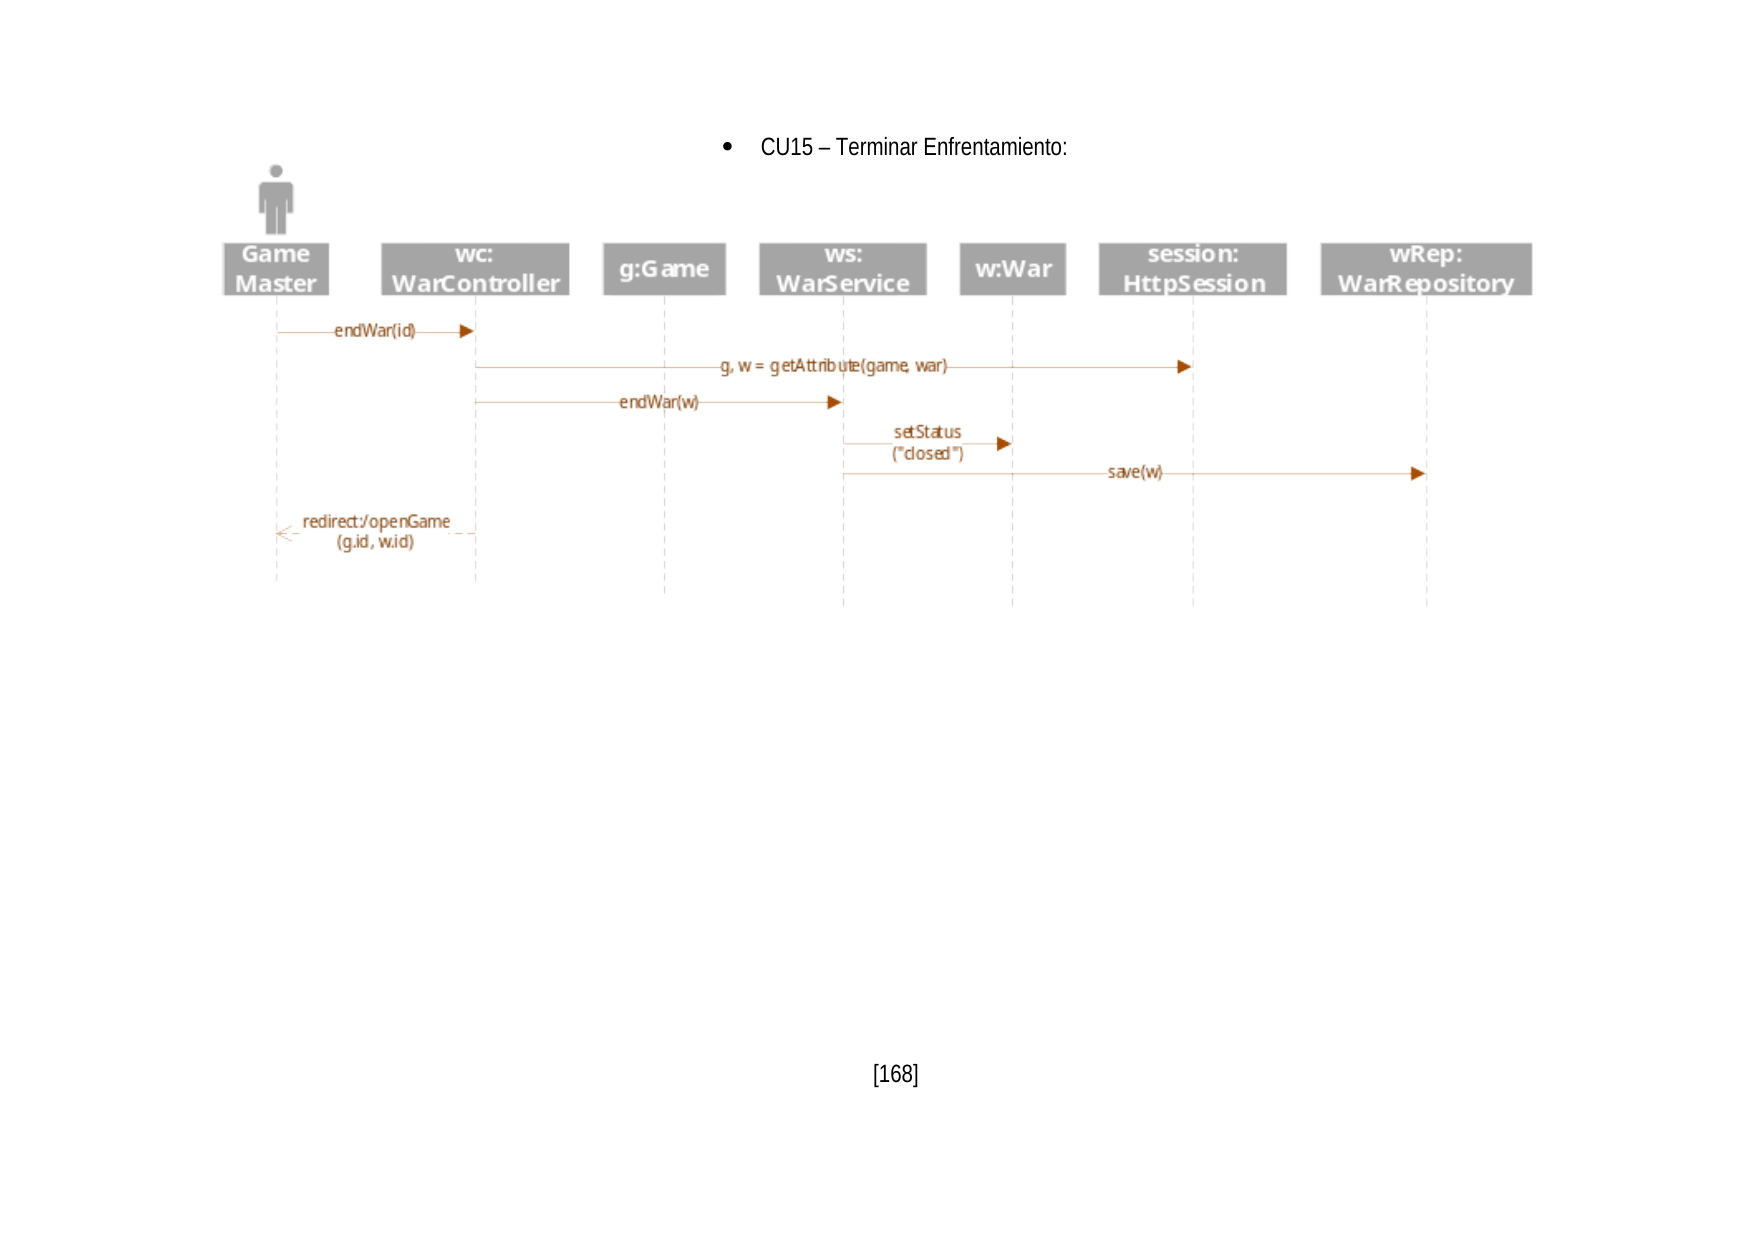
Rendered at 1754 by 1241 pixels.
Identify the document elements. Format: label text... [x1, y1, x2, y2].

list CU15 – Terminar Enfrentamiento: [112, 132, 1679, 161]
